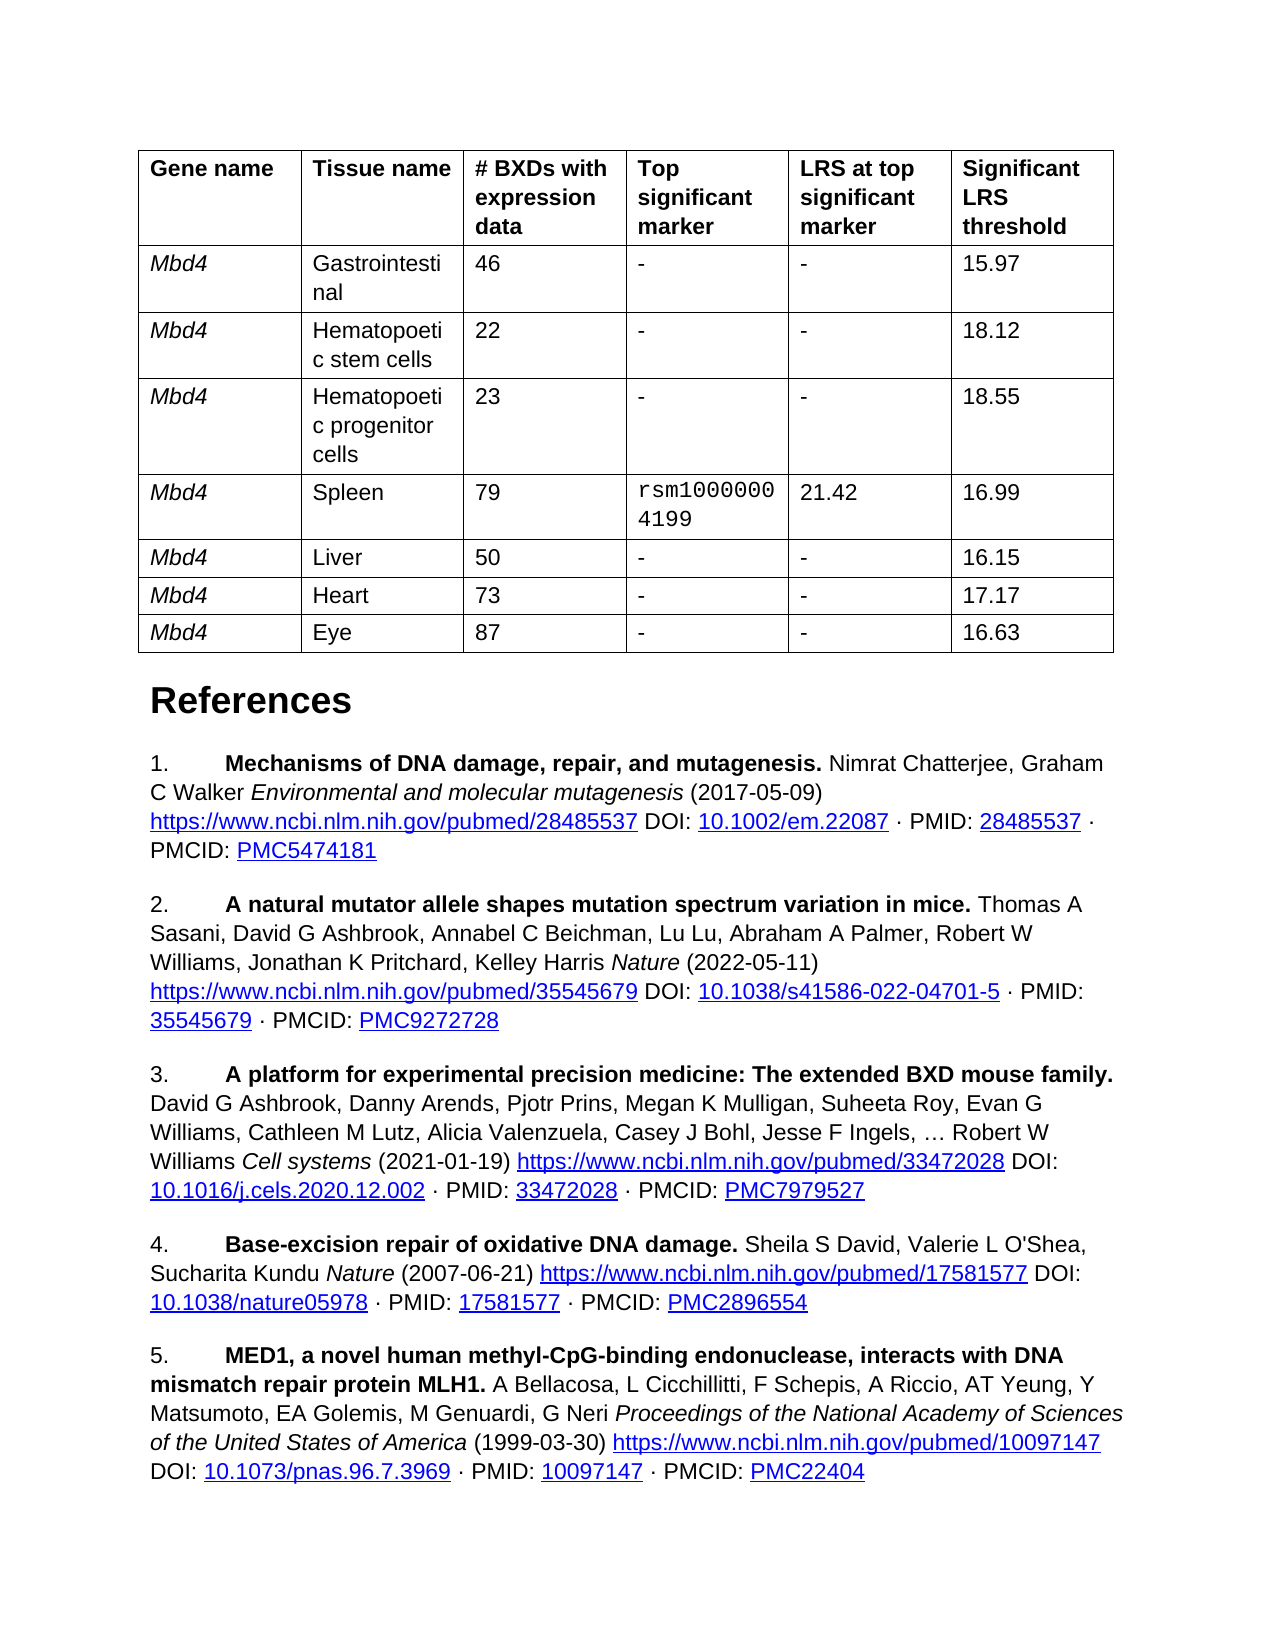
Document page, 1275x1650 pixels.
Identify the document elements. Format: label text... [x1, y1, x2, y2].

table_cell 73 [464, 578, 626, 614]
table_header Significant LRS threshold [952, 151, 1113, 245]
table_cell - [789, 578, 951, 614]
table_cell 18.12 [952, 313, 1113, 378]
table_cell - [627, 578, 788, 614]
table_cell - [789, 246, 951, 312]
table_header Tissue name [302, 151, 463, 245]
table_header # BXDs with expression data [464, 151, 626, 245]
text 5. MED1, a novel human methyl-CpG-binding endonuclease, interacts with DNA mismatch repair protein MLH1. A Bellacosa, L Cicchillitti, F Schepis, A Riccio, AT Yeung, Y Matsumoto, EA Golemis, M Genuardi, G Neri Proceedings of the National Academy of Sciences of the United States of America (1999-03-30) https://www.ncbi.nlm.nih.gov/pubmed/10097147 DOI: 10.1073/pnas.96.7.3969 · PMID: 10097147 · PMCID: PMC22404 [150, 1342, 1125, 1485]
table_cell Hematopoetic stem cells [302, 313, 463, 378]
table_cell Mbd4 [139, 615, 301, 652]
table_cell 16.99 [952, 475, 1113, 539]
table_cell 87 [464, 615, 626, 652]
table_cell 22 [464, 313, 626, 378]
table_cell 50 [464, 540, 626, 577]
table_cell Hematopoetic progenitor cells [302, 379, 463, 474]
table_cell - [627, 540, 788, 577]
table_cell Mbd4 [139, 246, 301, 312]
table_header LRS at top significant marker [789, 151, 951, 245]
text 4. Base-excision repair of oxidative DNA damage. Sheila S David, Valerie L O'Shea, Sucharita Kundu Nature (2007-06-21) https://www.ncbi.nlm.nih.gov/pubmed/17581577 DOI: 10.1038/nature05978 · PMID: 17581577 · PMCID: PMC2896554 [150, 1231, 1125, 1315]
table_cell rsm10000004199 [627, 475, 788, 539]
table_cell - [789, 540, 951, 577]
table_cell 21.42 [789, 475, 951, 539]
table_cell Heart [302, 578, 463, 614]
table_cell Mbd4 [139, 313, 301, 378]
text 1. Mechanisms of DNA damage, repair, and mutagenesis. Nimrat Chatterjee, Graham C Walker Environmental and molecular mutagenesis (2017-05-09) https://www.ncbi.nlm.nih.gov/pubmed/28485537 DOI: 10.1002/em.22087 · PMID: 28485537 · PMCID: PMC5474181 [150, 750, 1125, 863]
table_cell - [627, 615, 788, 652]
table_cell 15.97 [952, 246, 1113, 312]
table_cell Mbd4 [139, 475, 301, 539]
table_header Gene name [139, 151, 301, 245]
table_cell Spleen [302, 475, 463, 539]
table_cell 17.17 [952, 578, 1113, 614]
table_cell 16.63 [952, 615, 1113, 652]
table_cell Mbd4 [139, 540, 301, 577]
table_cell - [627, 246, 788, 312]
table_cell 79 [464, 475, 626, 539]
table_cell Mbd4 [139, 379, 301, 474]
table_cell 18.55 [952, 379, 1113, 474]
text 2. A natural mutator allele shapes mutation spectrum variation in mice. Thomas A Sasani, David G Ashbrook, Annabel C Beichman, Lu Lu, Abraham A Palmer, Robert W Williams, Jonathan K Pritchard, Kelley Harris Nature (2022-05-11) https://www.ncbi.nlm.nih.gov/pubmed/35545679 DOI: 10.1038/s41586-022-04701-5 · PMID: 35545679 · PMCID: PMC9272728 [150, 891, 1125, 1033]
table_cell - [789, 379, 951, 474]
table_cell Eye [302, 615, 463, 652]
table_cell - [789, 615, 951, 652]
table_cell 46 [464, 246, 626, 312]
table_cell 23 [464, 379, 626, 474]
table_cell Mbd4 [139, 578, 301, 614]
subtitle References [150, 678, 1125, 721]
table_cell - [627, 313, 788, 378]
text 3. A platform for experimental precision medicine: The extended BXD mouse family. David G Ashbrook, Danny Arends, Pjotr Prins, Megan K Mulligan, Suheeta Roy, Evan G Williams, Cathleen M Lutz, Alicia Valenzuela, Casey J Bohl, Jesse F Ingels, … Robert W Williams Cell systems (2021-01-19) https://www.ncbi.nlm.nih.gov/pubmed/33472028 DOI: 10.1016/j.cels.2020.12.002 · PMID: 33472028 · PMCID: PMC7979527 [150, 1061, 1125, 1203]
table_cell Gastrointestinal [302, 246, 463, 312]
table_cell - [789, 313, 951, 378]
table_cell Liver [302, 540, 463, 577]
table_header Top significant marker [627, 151, 788, 245]
table_cell 16.15 [952, 540, 1113, 577]
table_cell - [627, 379, 788, 474]
